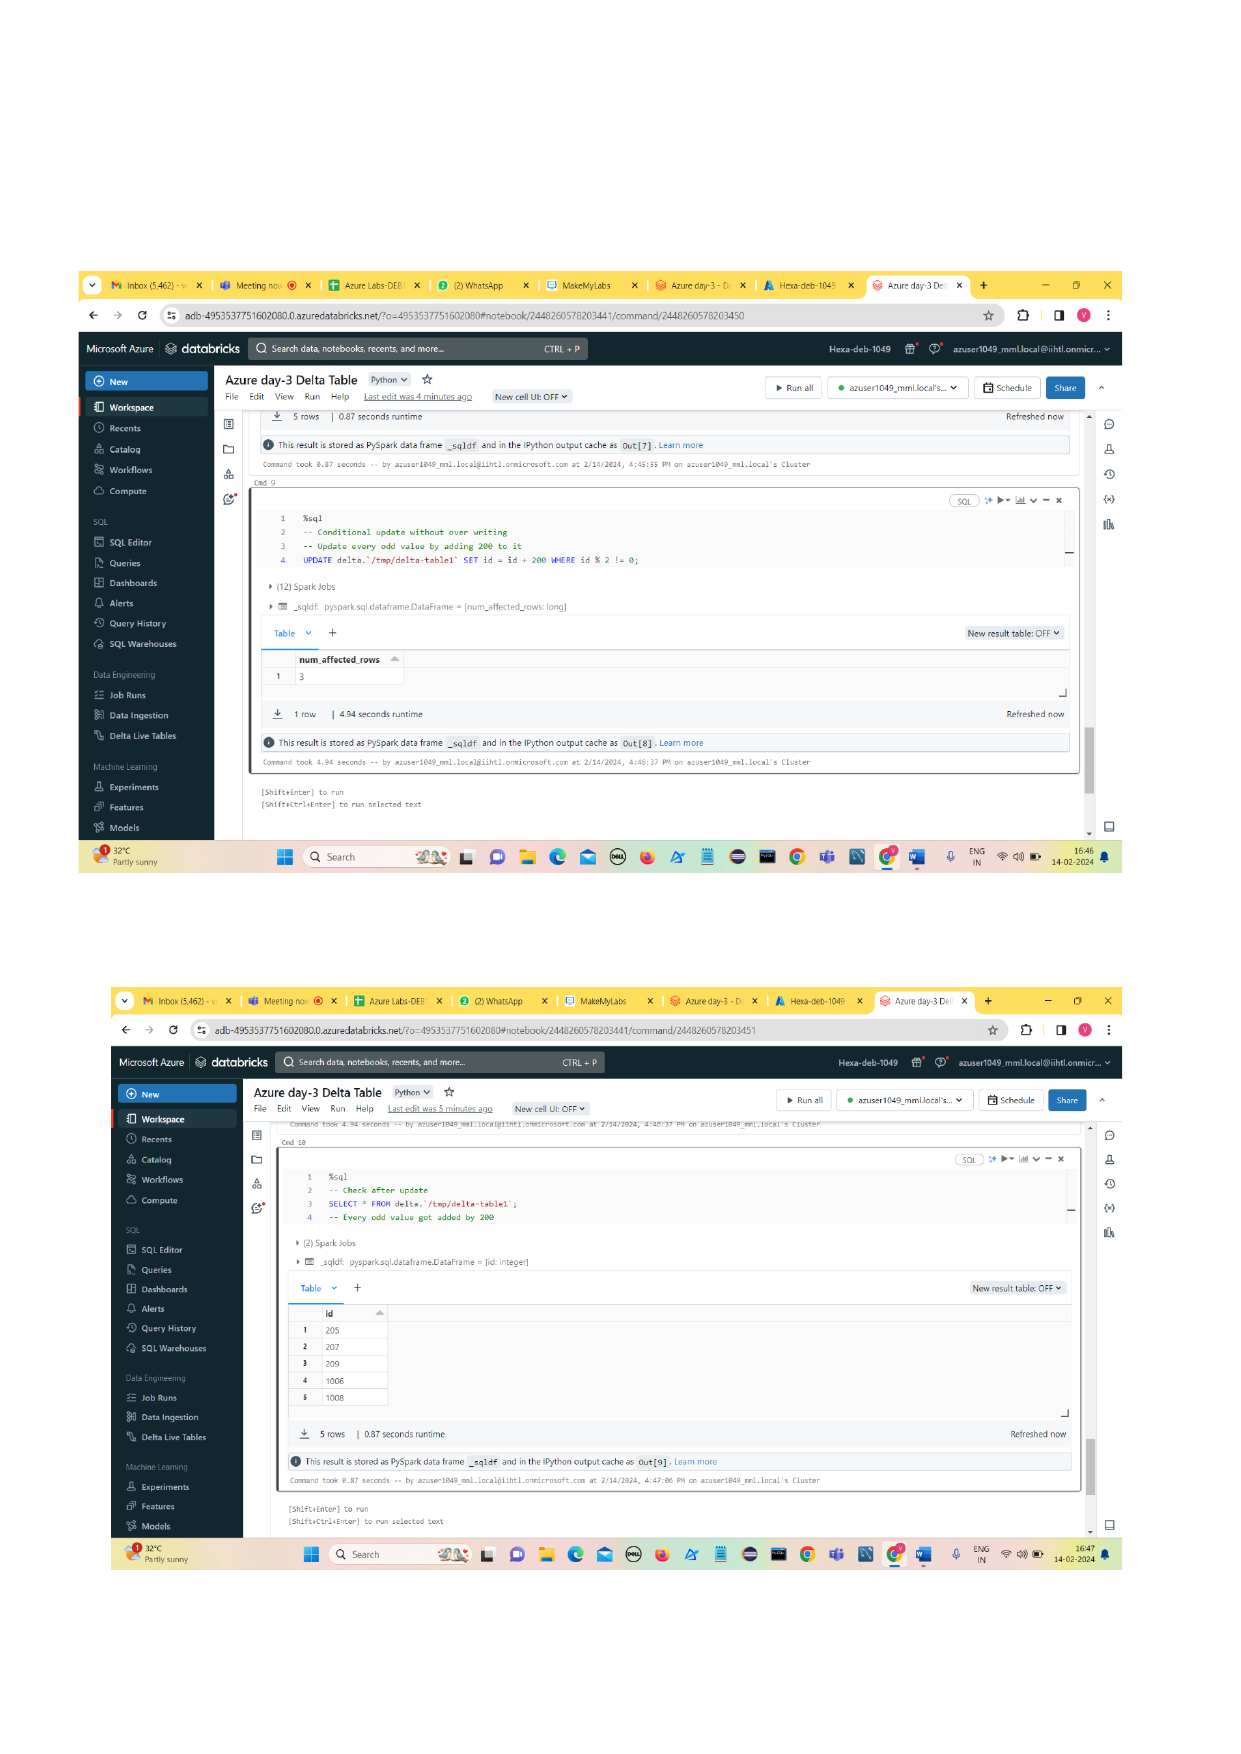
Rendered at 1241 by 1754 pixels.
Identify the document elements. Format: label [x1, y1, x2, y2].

picture [78, 271, 1123, 873]
picture [111, 987, 1123, 1570]
